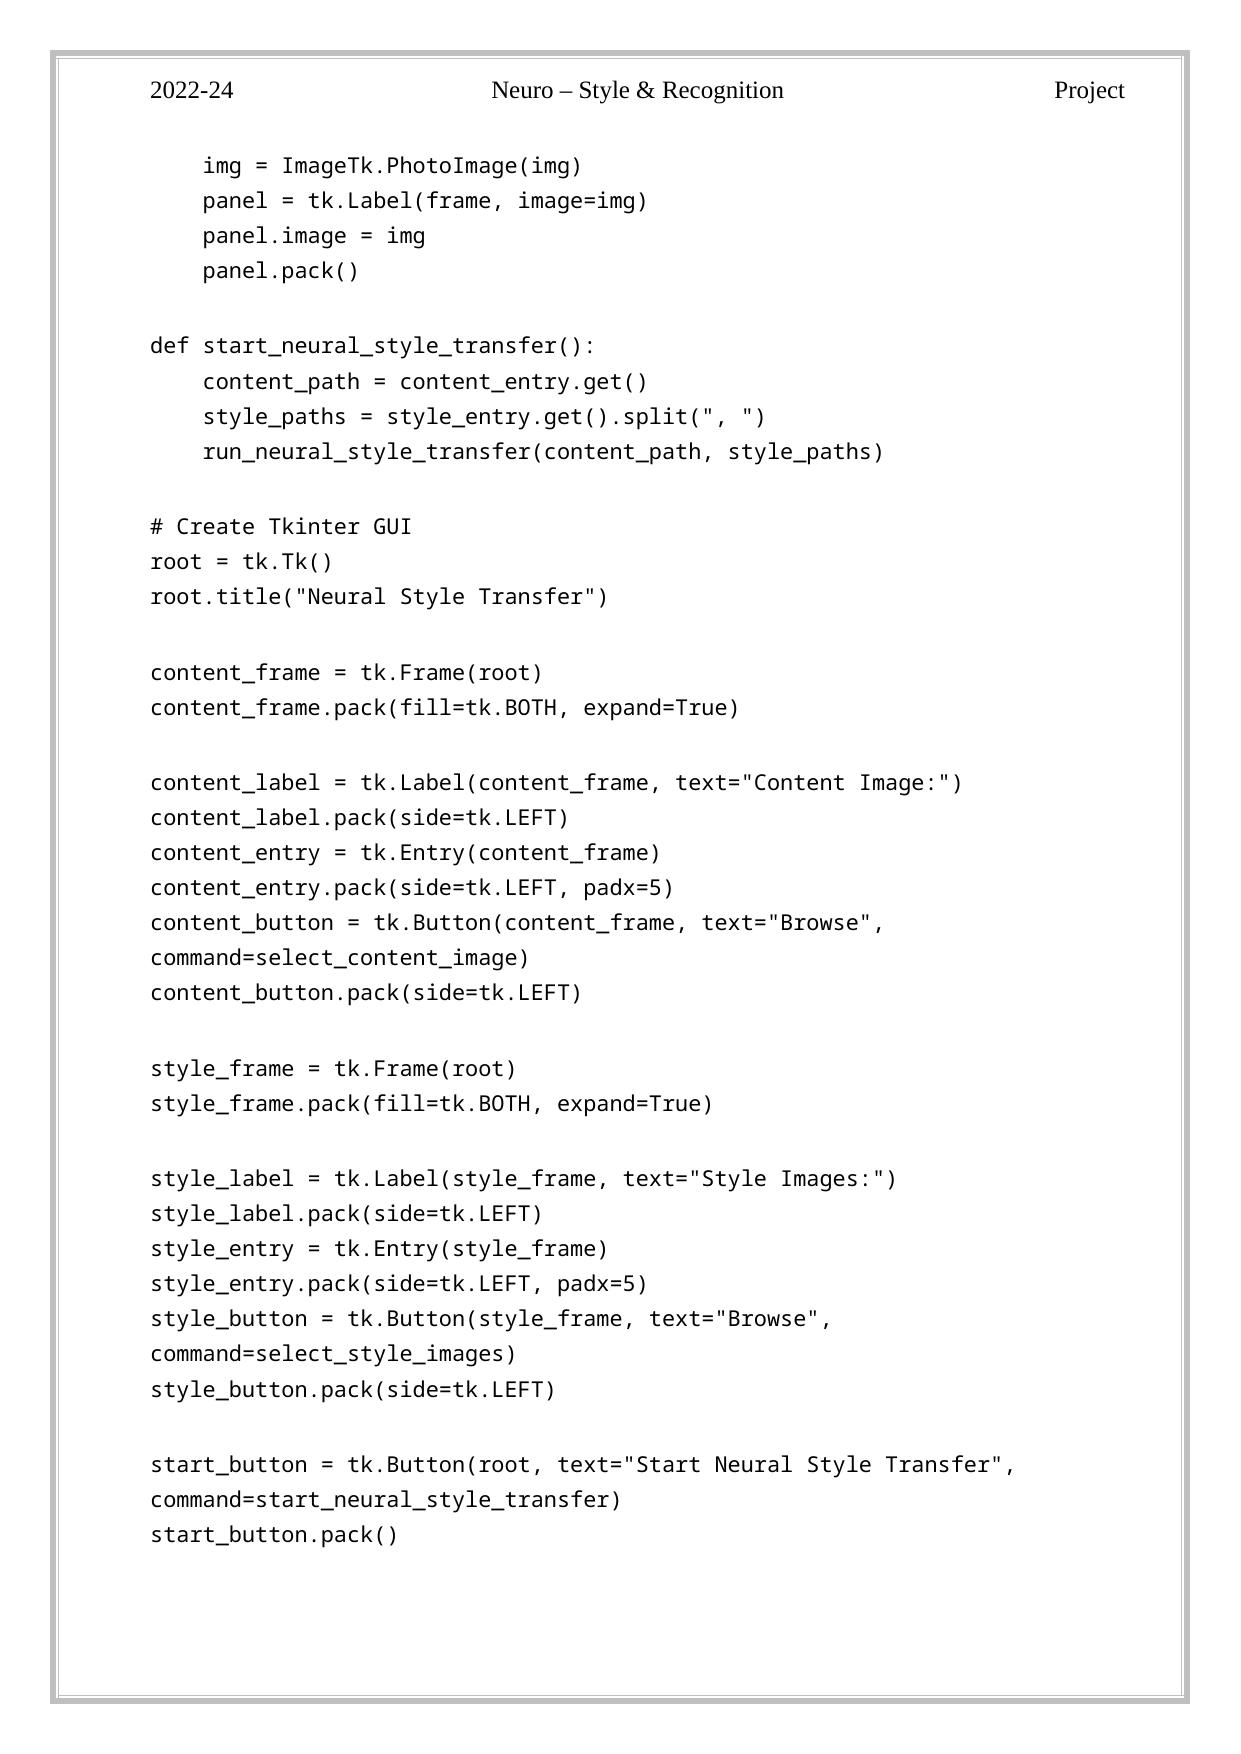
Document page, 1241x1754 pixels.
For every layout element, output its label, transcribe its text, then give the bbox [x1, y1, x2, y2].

text panel.pack() [150, 255, 1090, 285]
text style_entry = tk.Entry(style_frame) [150, 1233, 1090, 1263]
text style_label.pack(side=tk.LEFT) [150, 1198, 1090, 1228]
text img = ImageTk.PhotoImage(img) [150, 150, 1090, 180]
text content_button.pack(side=tk.LEFT) [150, 977, 1090, 1007]
text start_button = tk.Button(root, text="Start Neural Style Transfer", command=start_neural_style_transfer) [150, 1449, 1090, 1514]
text content_label = tk.Label(content_frame, text="Content Image:") [150, 767, 1090, 797]
text style_frame = tk.Frame(root) [150, 1053, 1090, 1082]
text content_button = tk.Button(content_frame, text="Browse", command=select_content_image) [150, 907, 1090, 972]
text style_entry.pack(side=tk.LEFT, padx=5) [150, 1268, 1090, 1298]
text content_entry.pack(side=tk.LEFT, padx=5) [150, 872, 1090, 902]
text panel.image = img [150, 220, 1090, 250]
text style_button.pack(side=tk.LEFT) [150, 1373, 1090, 1403]
text run_neural_style_transfer(content_path, style_paths) [150, 436, 1090, 466]
text root.title("Neural Style Transfer") [150, 581, 1090, 611]
text def start_neural_style_transfer(): [150, 331, 1090, 360]
text panel = tk.Label(frame, image=img) [150, 185, 1090, 215]
text content_label.pack(side=tk.LEFT) [150, 802, 1090, 832]
text # Create Tkinter GUI [150, 511, 1090, 541]
text style_button = tk.Button(style_frame, text="Browse", command=select_style_images) [150, 1303, 1090, 1368]
text content_frame.pack(fill=tk.BOTH, expand=True) [150, 692, 1090, 721]
text content_entry = tk.Entry(content_frame) [150, 837, 1090, 867]
text start_button.pack() [150, 1519, 1090, 1549]
text style_paths = style_entry.get().split(", ") [150, 401, 1090, 431]
text style_frame.pack(fill=tk.BOTH, expand=True) [150, 1088, 1090, 1117]
text root = tk.Tk() [150, 546, 1090, 576]
text style_label = tk.Label(style_frame, text="Style Images:") [150, 1163, 1090, 1193]
text content_frame = tk.Frame(root) [150, 656, 1090, 686]
text content_path = content_entry.get() [150, 366, 1090, 395]
